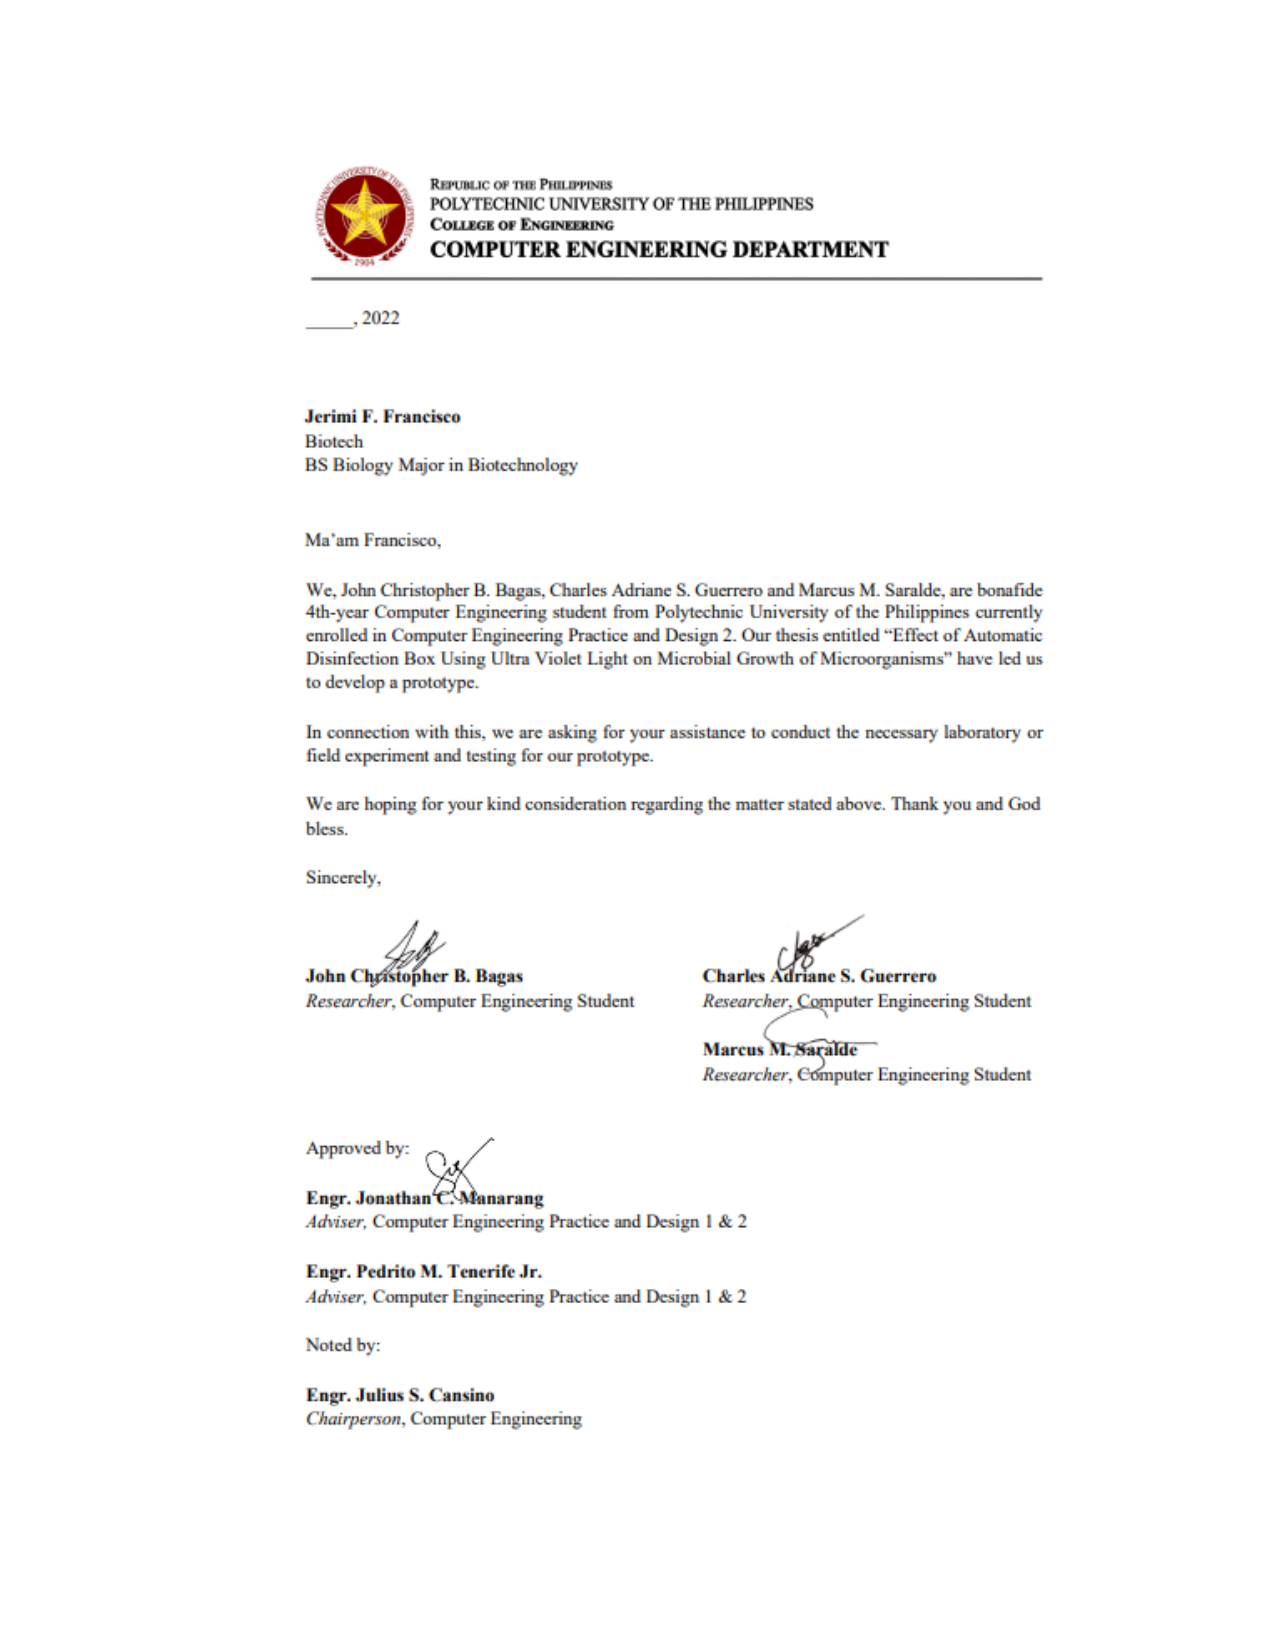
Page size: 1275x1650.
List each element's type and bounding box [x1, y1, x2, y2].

picture [289, 150, 1062, 1470]
